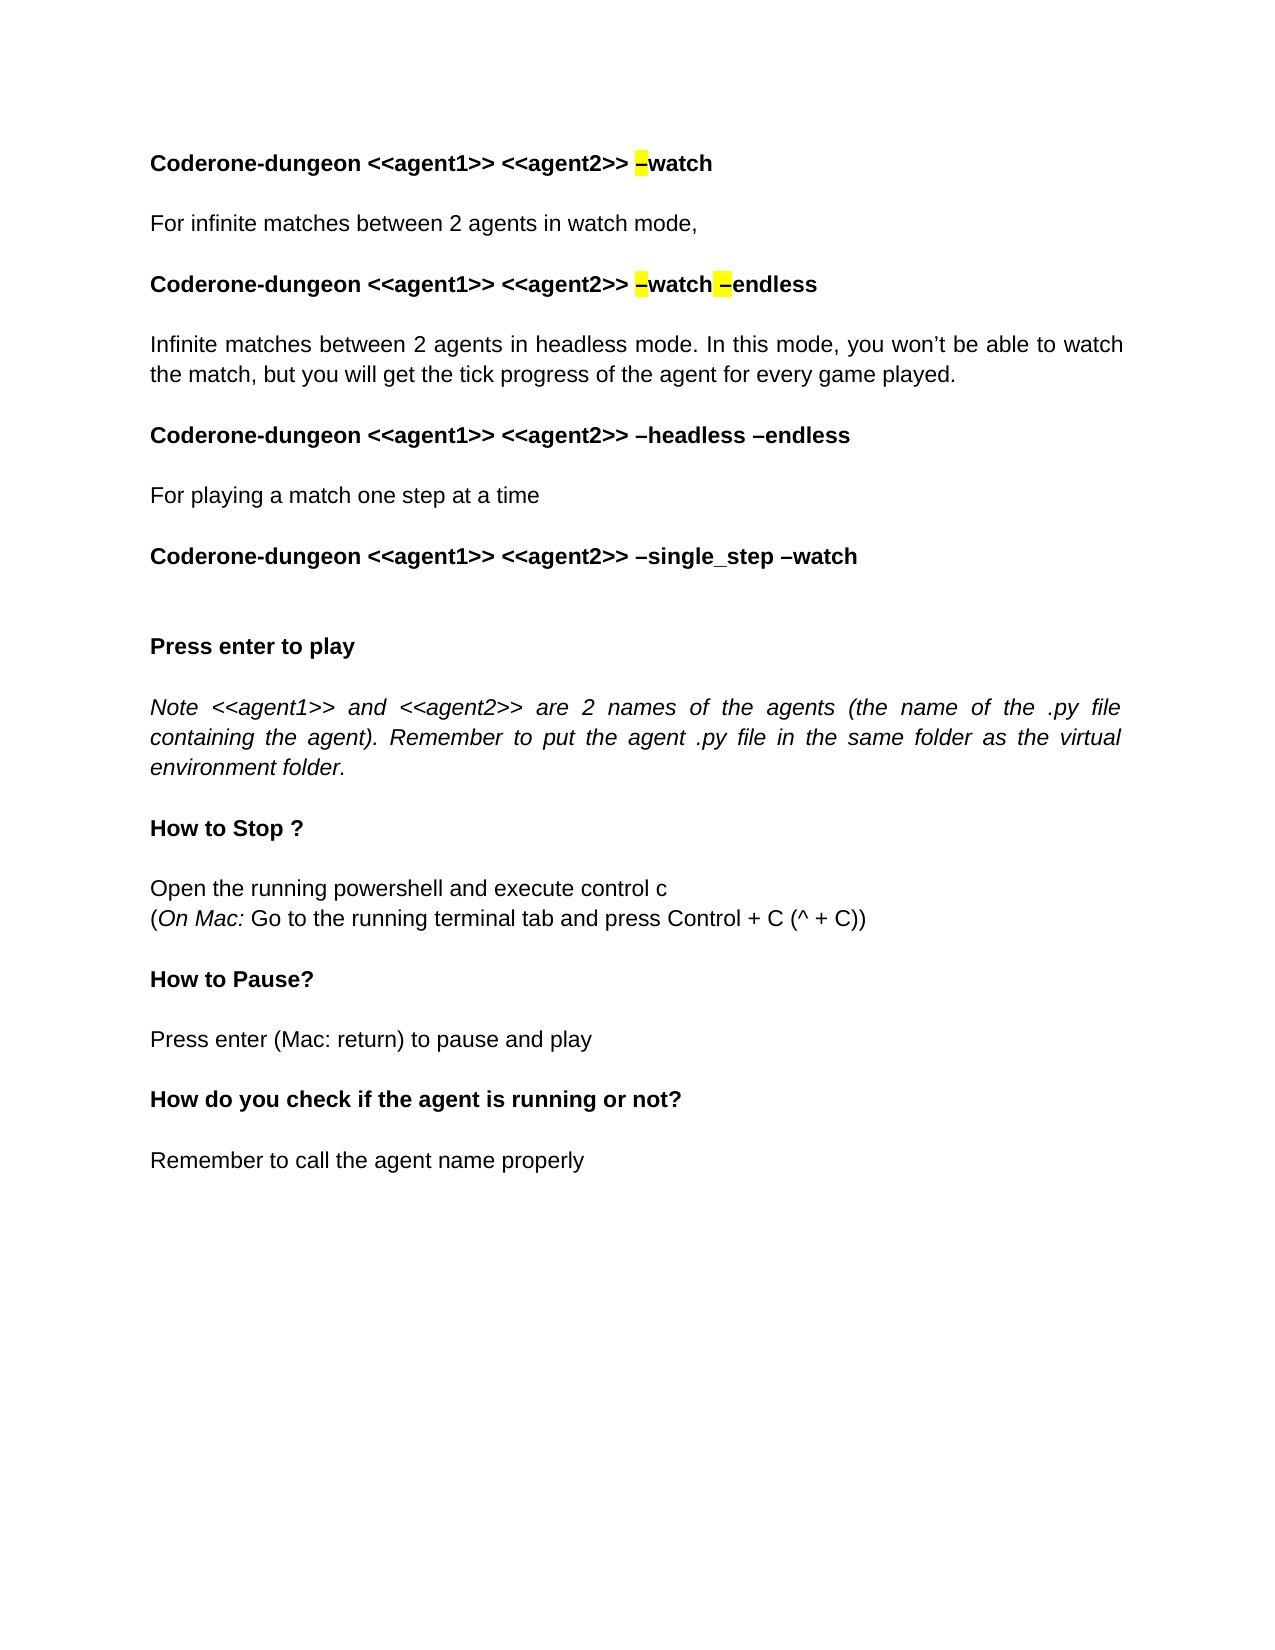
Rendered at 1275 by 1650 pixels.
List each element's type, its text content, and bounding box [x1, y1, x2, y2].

text Infinite matches between 2 agents in headless mode. In this mode, you won’t be able to watch the match, but you will get the tick progress of the agent for every game played. [150, 331, 1125, 388]
text For playing a match one step at a time [150, 482, 1125, 509]
text Press enter to play [150, 633, 1125, 660]
text Open the running powershell and execute control c [150, 875, 1125, 901]
text (On Mac: Go to the running terminal tab and press Control + C (^ + C)) [150, 905, 1125, 932]
text How to Pause? [150, 966, 1125, 992]
text How to Stop ? [150, 814, 1125, 841]
text Coderone-dungeon <<agent1>> <<agent2>> –single_step –watch [150, 543, 1125, 569]
text Press enter (Mac: return) to pause and play [150, 1026, 1125, 1052]
text Coderone-dungeon <<agent1>> <<agent2>> –watch [150, 150, 635, 176]
text Remember to call the agent name properly [150, 1147, 1125, 1173]
text How do you check if the agent is running or not? [150, 1086, 1125, 1113]
text For infinite matches between 2 agents in watch mode, [150, 210, 1125, 237]
text Coderone-dungeon <<agent1>> <<agent2>> –watch –endless [732, 271, 1125, 297]
text Coderone-dungeon <<agent1>> <<agent2>> –watch –endless [150, 271, 635, 297]
text Coderone-dungeon <<agent1>> <<agent2>> –watch [648, 150, 1125, 176]
text Coderone-dungeon <<agent1>> <<agent2>> –headless –endless [150, 422, 1125, 448]
text Note <<agent1>> and <<agent2>> are 2 names of the agents (the name of the .py file containing the agent). Remember to put the agent .py file in the same folder as the virtual environment folder. [150, 694, 1125, 781]
